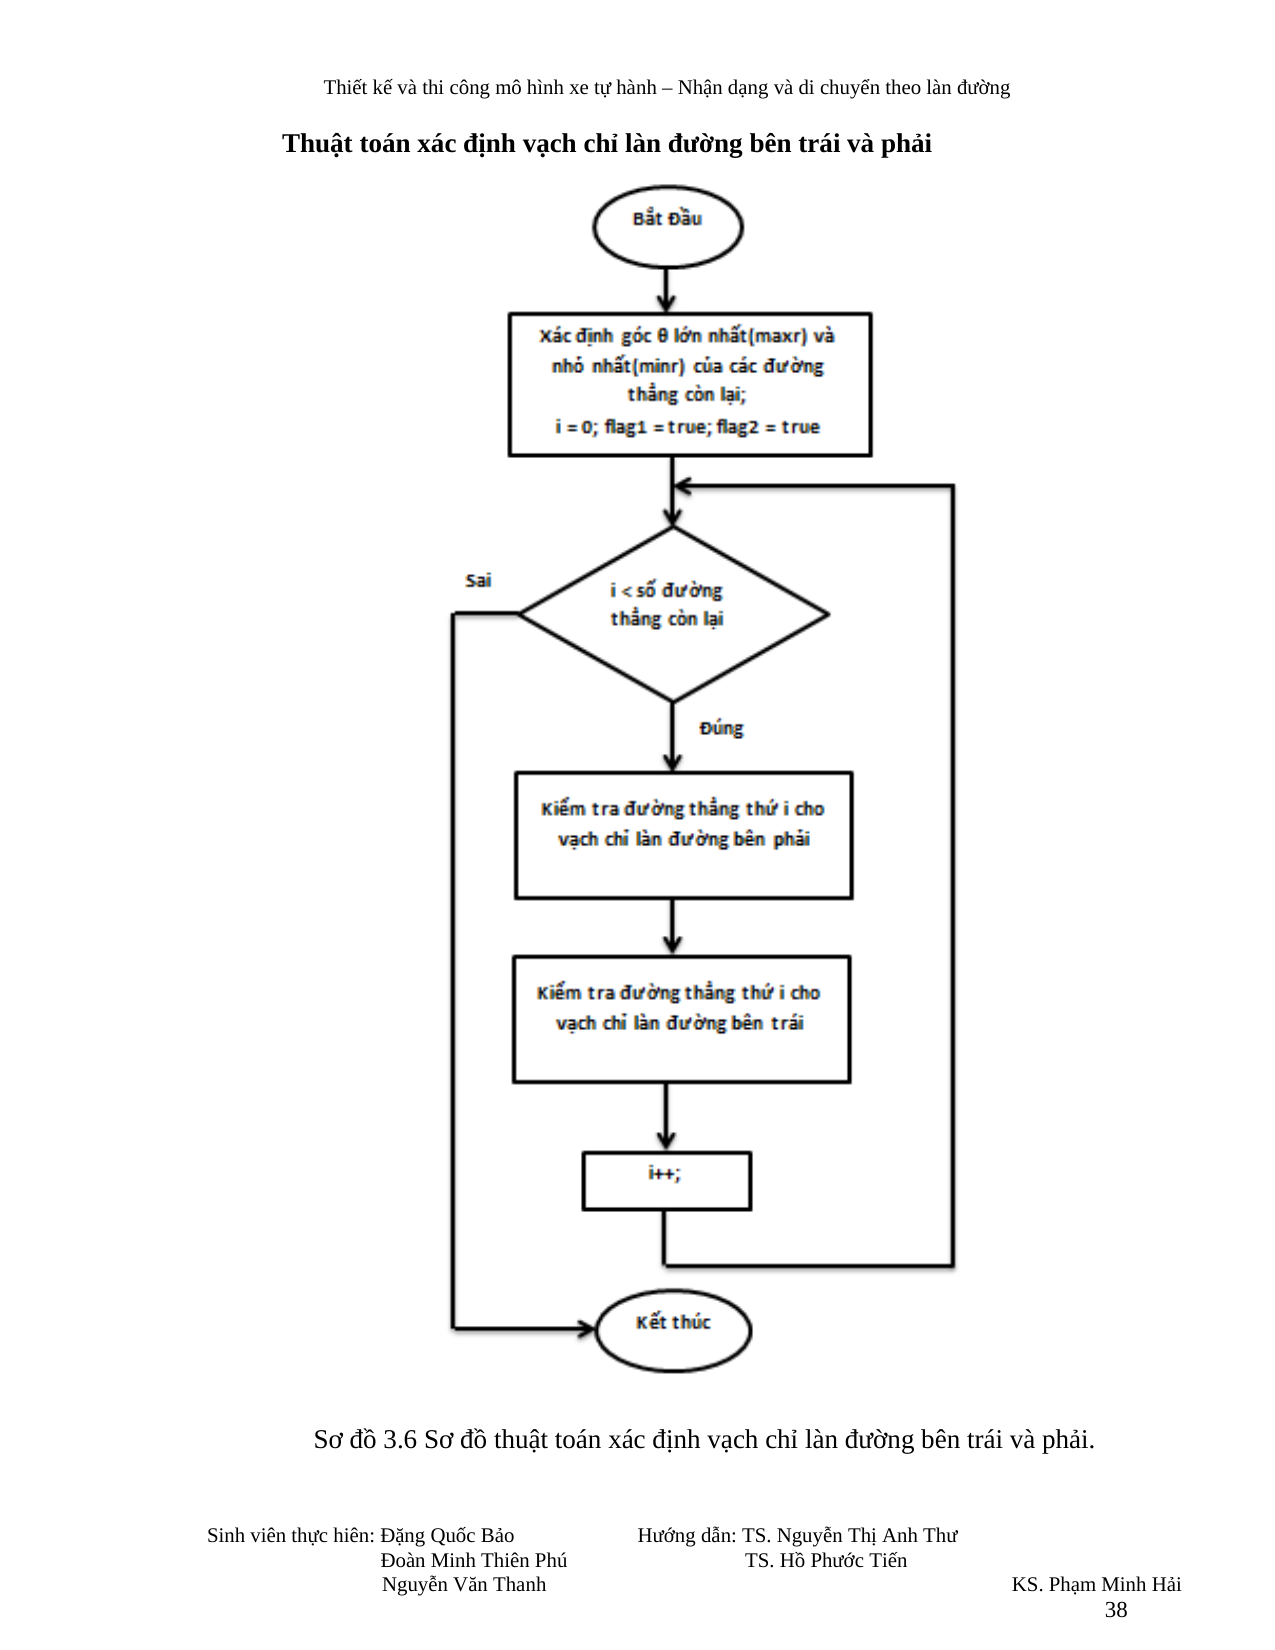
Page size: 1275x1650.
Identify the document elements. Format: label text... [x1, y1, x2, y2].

text Sơ đồ 3.6 Sơ đồ thuật toán xác định vạch chỉ làn đường bên trái và phải. [207, 1423, 1127, 1454]
picture [388, 180, 1021, 1402]
text Thuật toán xác định vạch chỉ làn đường bên trái và phải [207, 127, 1127, 158]
